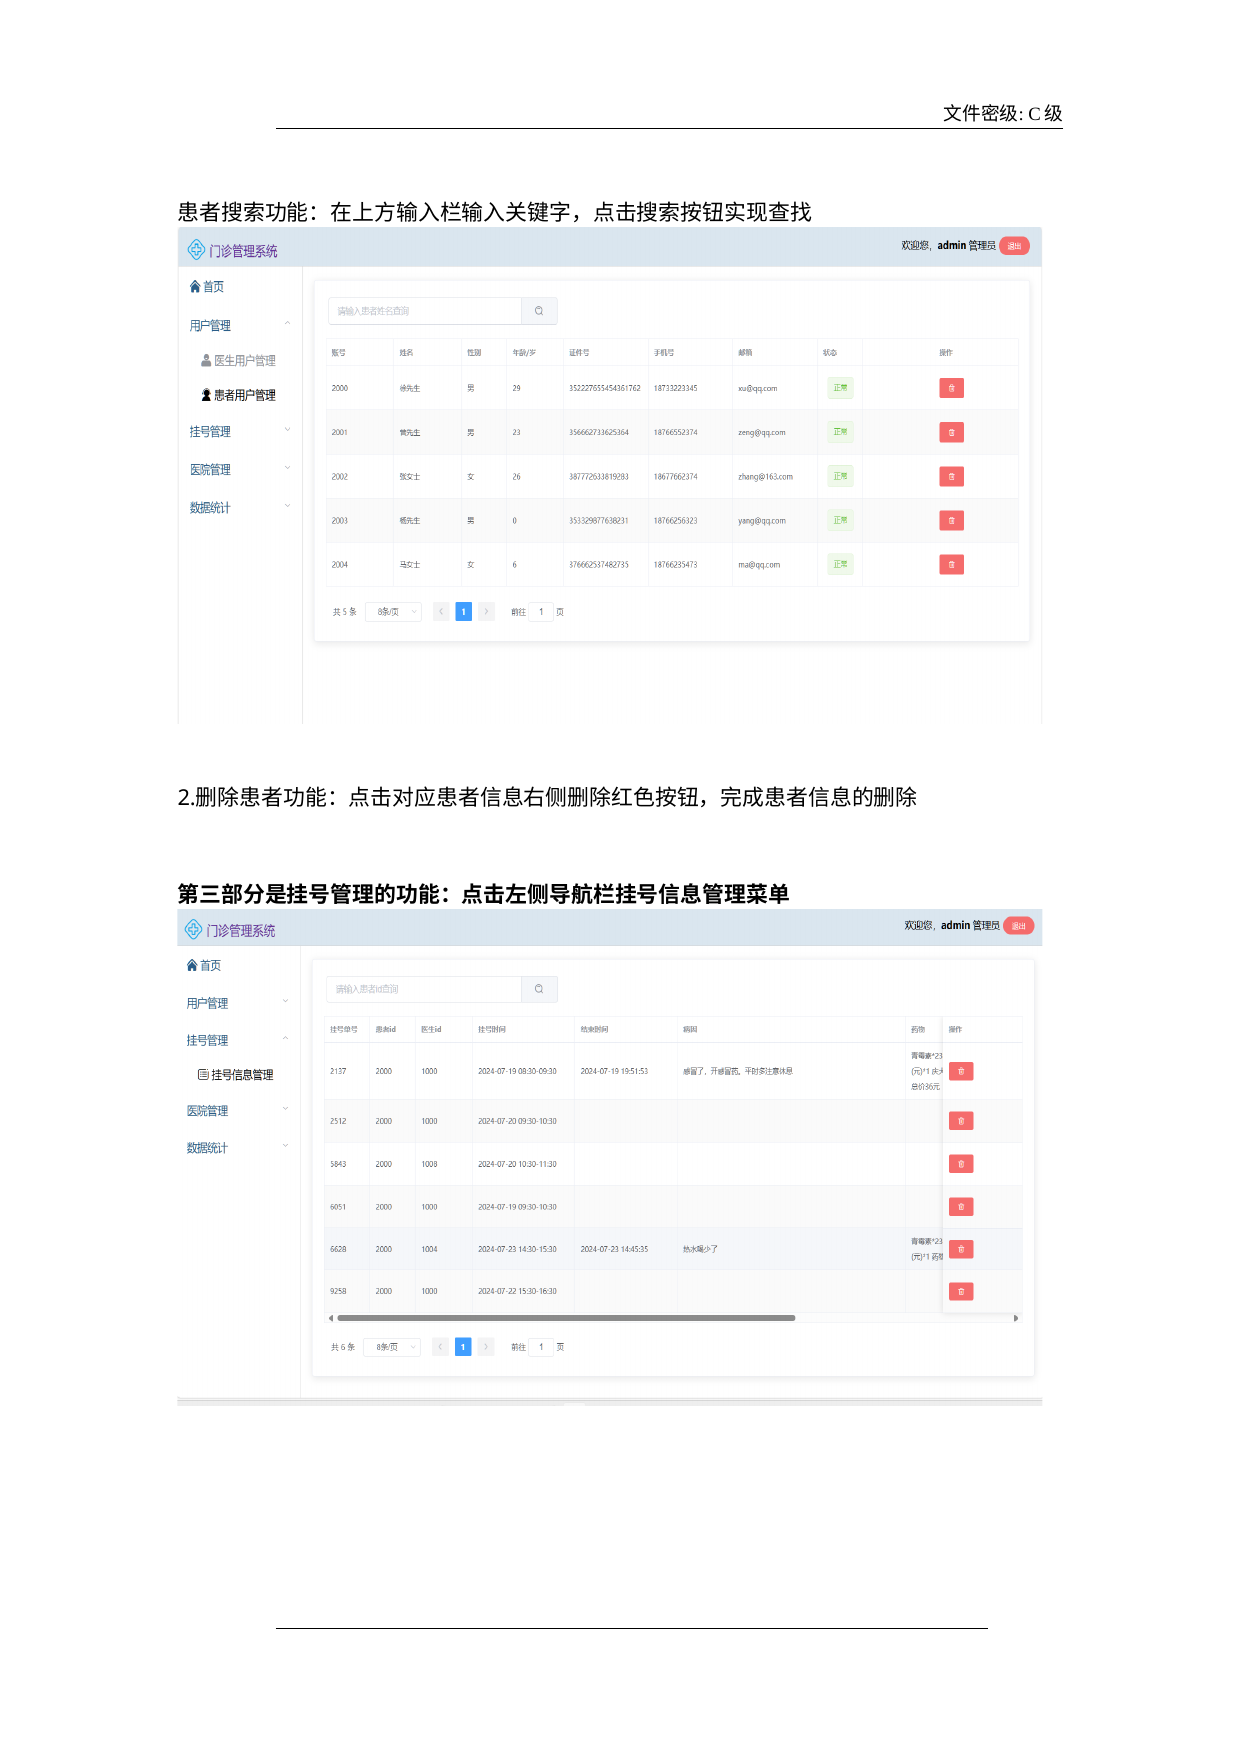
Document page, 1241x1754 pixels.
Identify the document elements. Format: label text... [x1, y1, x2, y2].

text 2.删除患者功能：点击对应患者信息右侧删除红色按钮，完成患者信息的删除 [177, 779, 1063, 812]
text 患者搜索功能：在上方输入栏输入关键字，点击搜索按钮实现查找 [177, 194, 1063, 227]
text 第三部分是挂号管理的功能：点击左侧导航栏挂号信息管理菜单 [177, 877, 1063, 909]
picture [177, 227, 1043, 724]
picture [177, 909, 1043, 1406]
